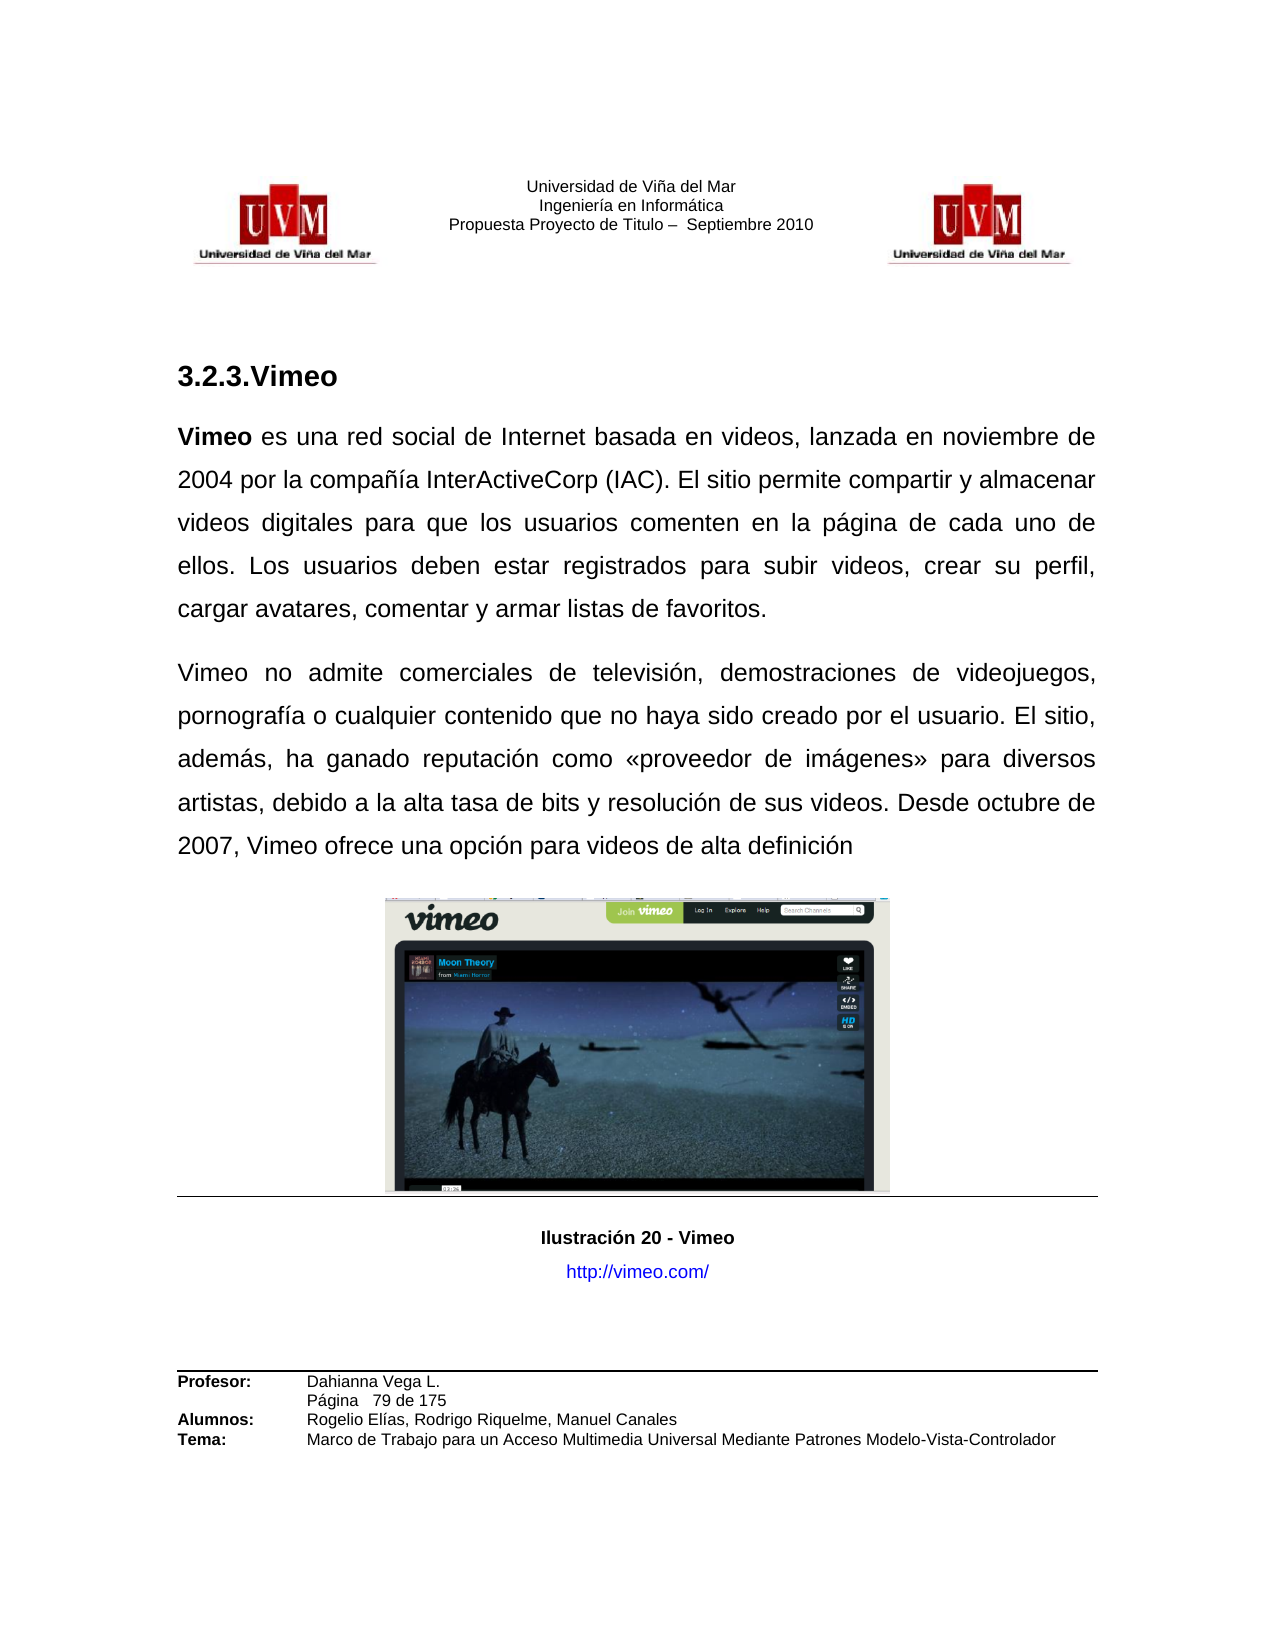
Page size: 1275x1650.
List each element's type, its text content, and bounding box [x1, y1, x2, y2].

text Vimeo es una red social de Internet basada en videos, lanzada en noviembre de 2004 por la compañía InterActiveCorp (IAC). El sitio permite compartir y almacenar videos digitales para que los usuarios comenten en la página de cada uno de ellos. Los usuarios deben estar registrados para subir videos, crear su perfil, cargar avatares, comentar y armar listas de favoritos. [177, 422, 1098, 623]
subtitle 3.2.3.Vimeo [177, 359, 1098, 392]
picture [177, 176, 390, 267]
text http://vimeo.com/ [177, 1261, 1098, 1282]
picture [385, 898, 890, 1194]
text Vimeo no admite comerciales de televisión, demostraciones de videojuegos, pornografía o cualquier contenido que no haya sido creado por el usuario. El sitio, además, ha ganado reputación como «proveedor de imágenes» para diversos artistas, debido a la alta tasa de bits y resolución de sus videos. Desde octubre de 2007, Vimeo ofrece una opción para videos de alta definición [177, 658, 1098, 859]
picture [871, 176, 1084, 267]
text Ilustración 20 - Vimeo [177, 1226, 1098, 1248]
